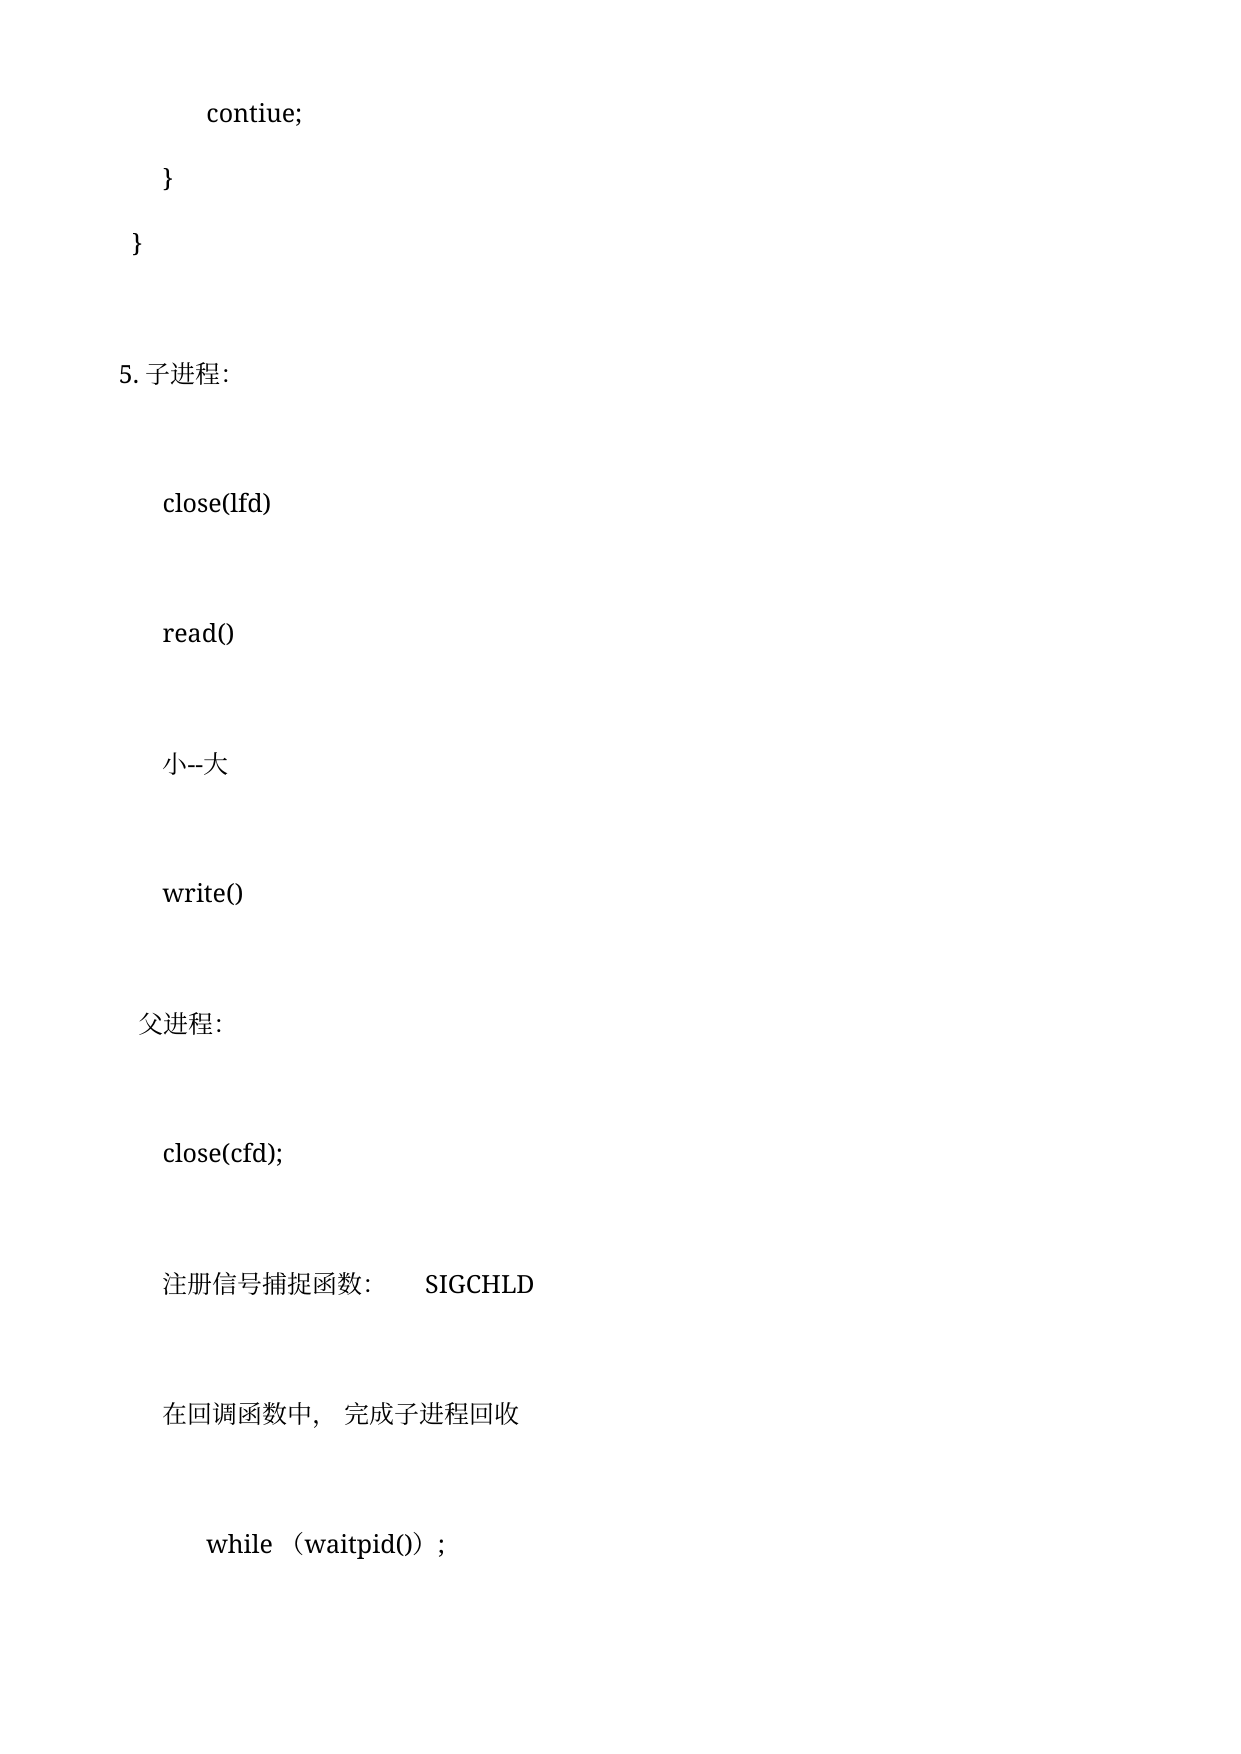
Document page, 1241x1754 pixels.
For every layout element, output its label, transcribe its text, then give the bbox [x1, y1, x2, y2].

text 小--大 [75, 731, 1165, 796]
text } [75, 211, 1165, 276]
text close(lfd) [75, 471, 1165, 536]
text close(cfd); [75, 1121, 1165, 1186]
text 注册信号捕捉函数： SIGCHLD [75, 1251, 1165, 1316]
text contiue; [75, 81, 1165, 146]
text 5. 子进程： [75, 341, 1165, 406]
text 父进程： [75, 991, 1165, 1056]
text while （waitpid()）; [75, 1511, 1165, 1576]
text } [75, 146, 1165, 211]
text read() [75, 601, 1165, 666]
text 在回调函数中， 完成子进程回收 [75, 1381, 1165, 1446]
text write() [75, 861, 1165, 926]
